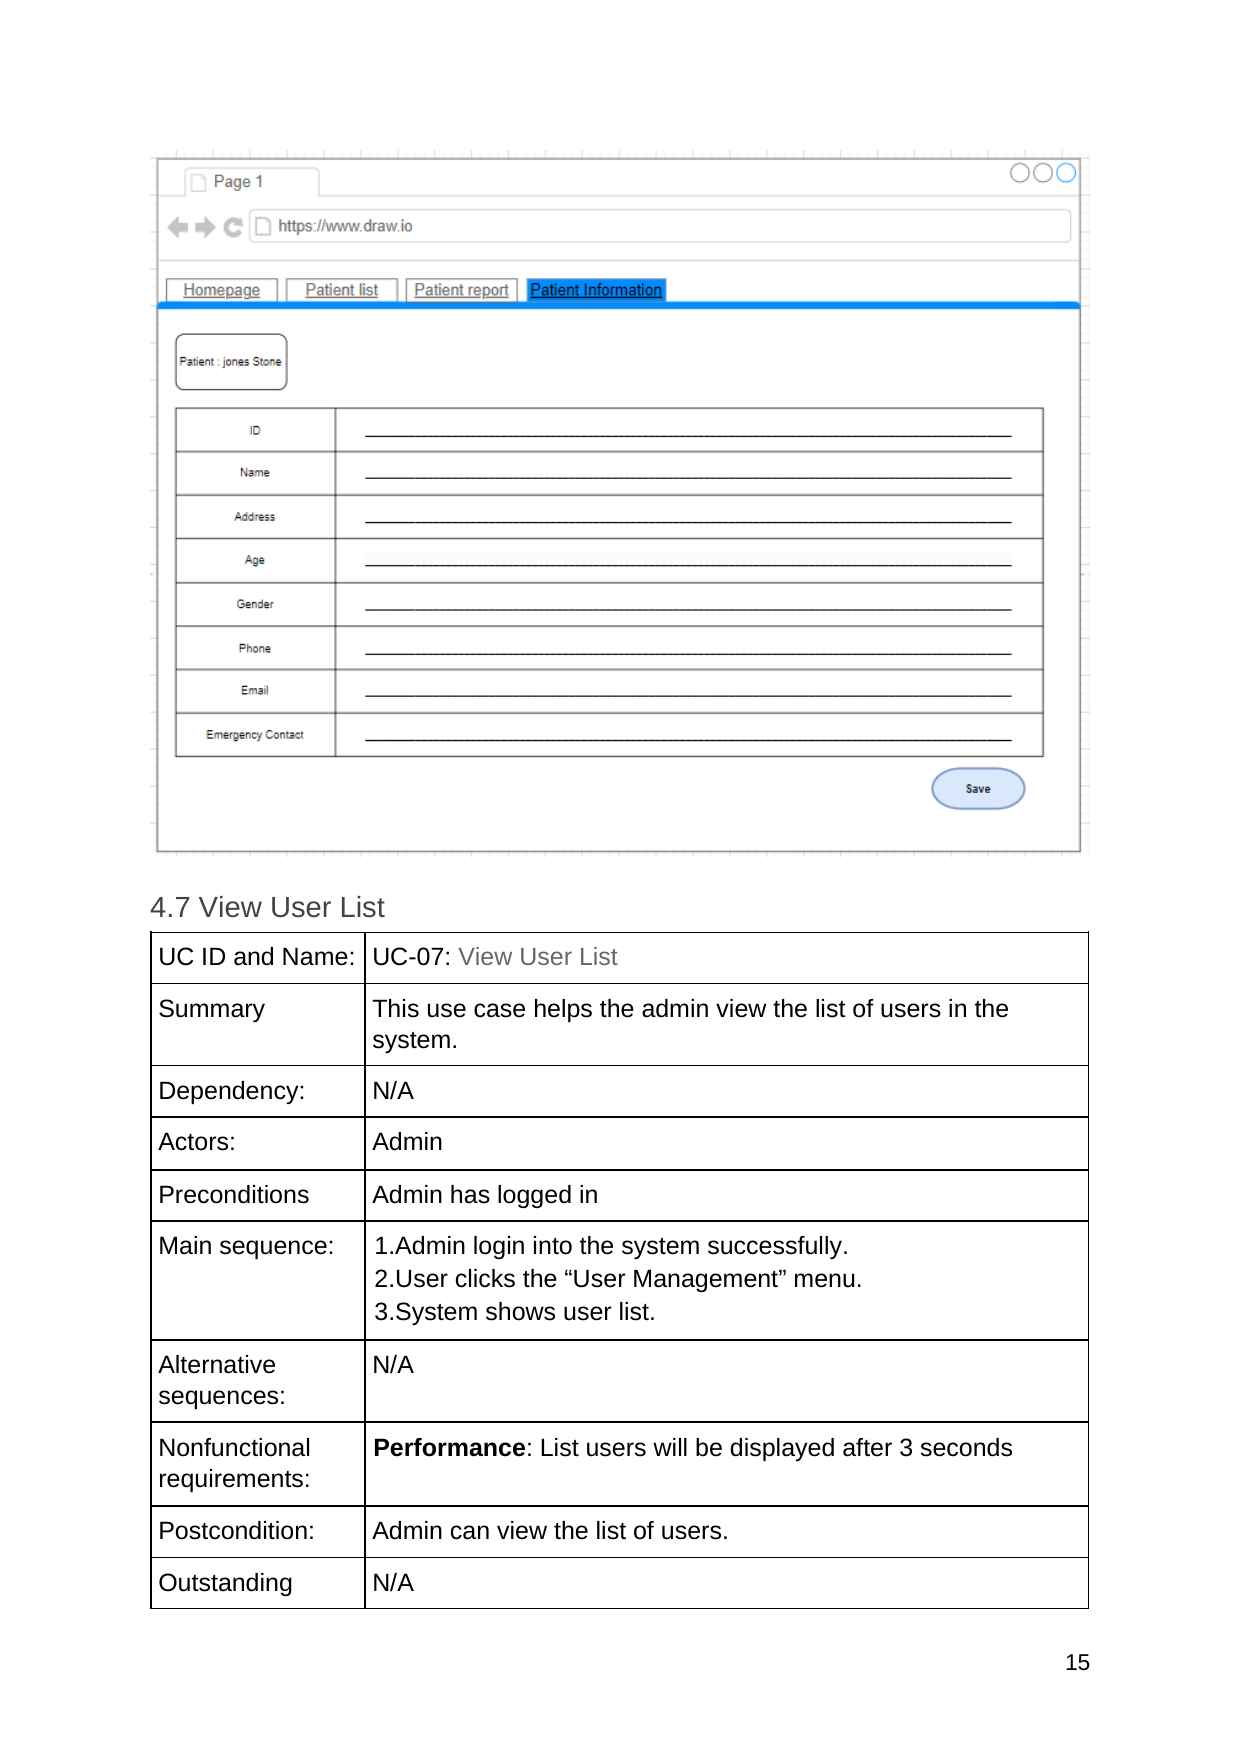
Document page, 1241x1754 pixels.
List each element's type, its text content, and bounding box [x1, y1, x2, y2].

table_cell Admin has logged in [366, 1171, 1088, 1220]
table_cell Actors: [152, 1118, 364, 1169]
table_cell Main sequence: [152, 1222, 364, 1339]
table_cell This use case helps the admin view the list of users in the system. [366, 984, 1088, 1065]
subtitle 4.7 View User List [150, 889, 1090, 923]
table_cell N/A [366, 1558, 1088, 1608]
picture [150, 150, 1091, 857]
table_cell Summary [152, 984, 364, 1065]
table_cell Postcondition: [152, 1507, 364, 1557]
table_cell 1.Admin login into the system successfully. 2.User clicks the “User Management” menu. 3.System shows user list. [366, 1222, 1088, 1339]
table_cell Nonfunctional requirements: [152, 1423, 364, 1505]
table_header UC ID and Name: [152, 933, 364, 983]
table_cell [152, 1558, 364, 1608]
table_cell N/A [366, 1066, 1088, 1116]
table_cell Admin can view the list of users. [366, 1507, 1088, 1557]
table_cell N/A [366, 1341, 1088, 1421]
table_cell Alternative sequences: [152, 1341, 364, 1421]
table_header UC-07: View User List [366, 933, 1088, 983]
table_cell Admin [366, 1118, 1088, 1169]
table_cell Dependency: [152, 1066, 364, 1116]
table_cell Preconditions [152, 1171, 364, 1220]
table_cell Performance: List users will be displayed after 3 seconds [366, 1423, 1088, 1505]
